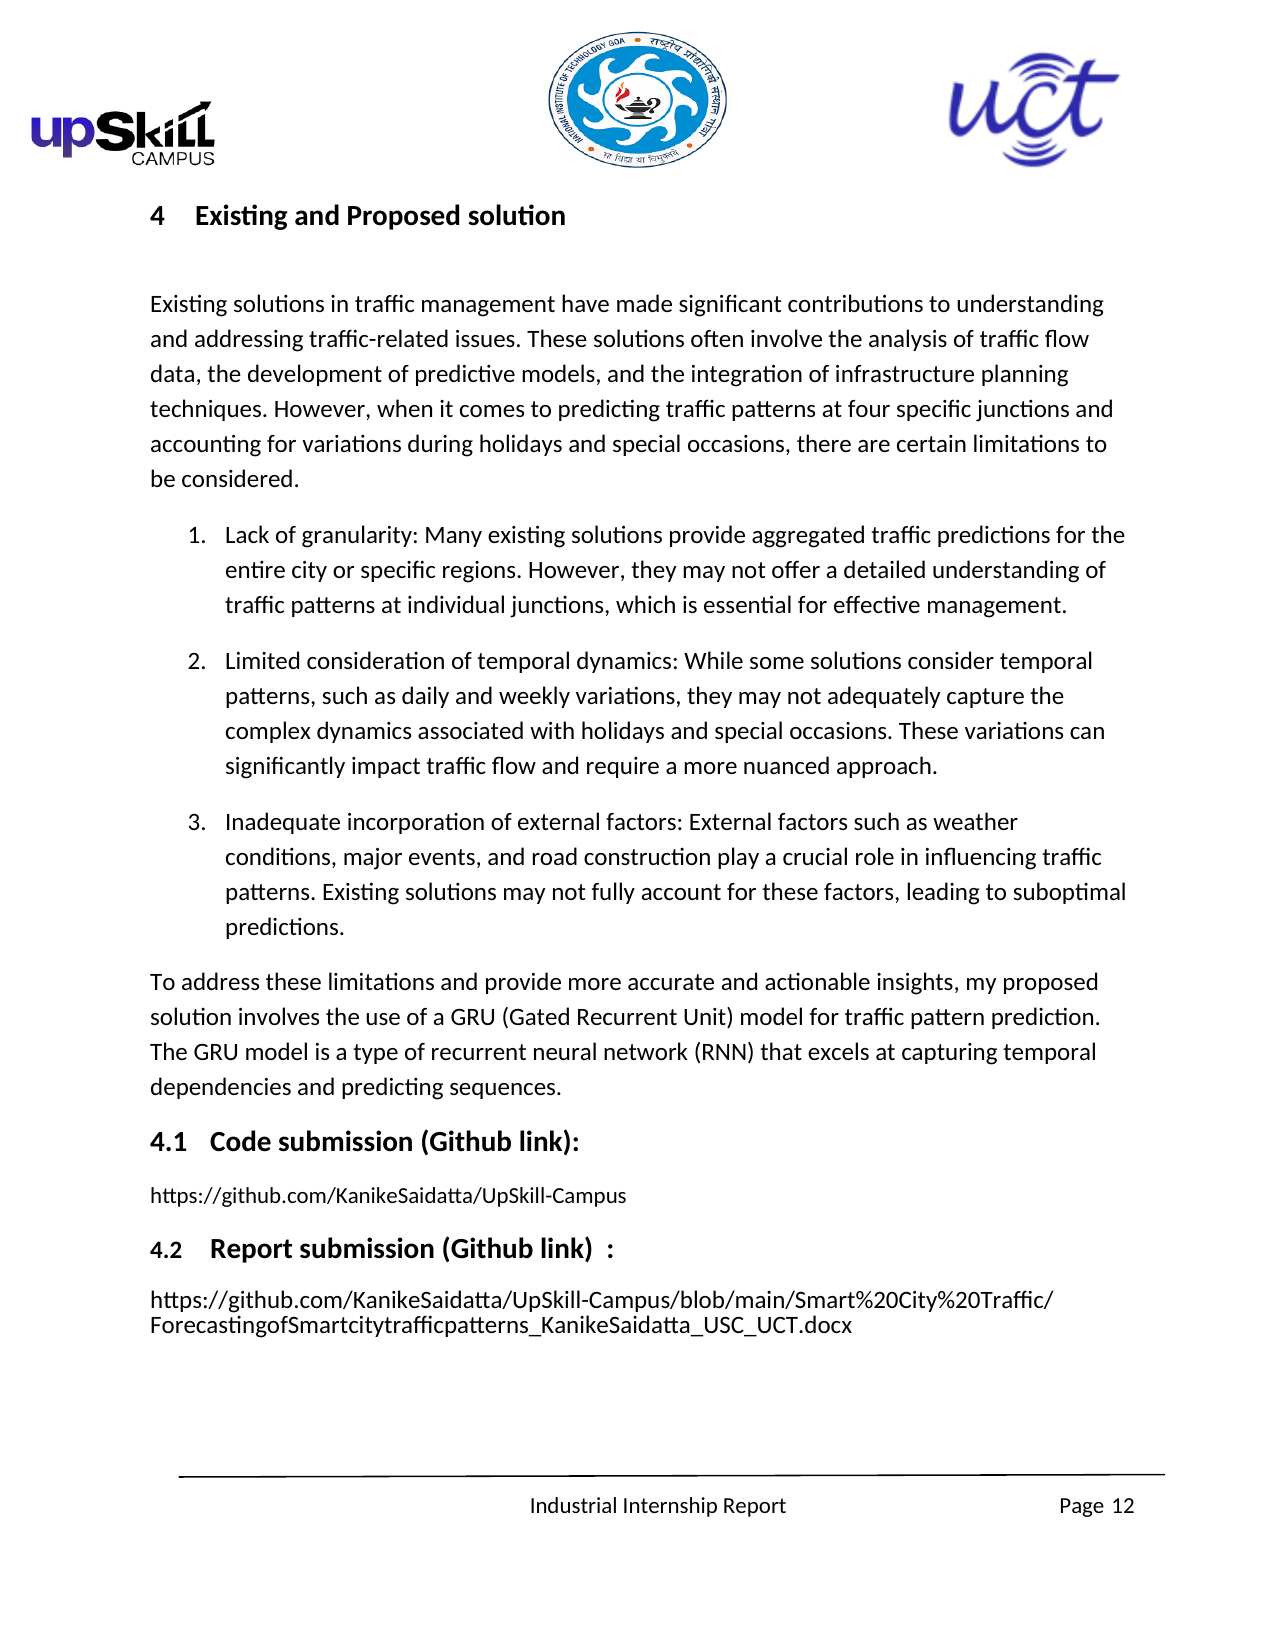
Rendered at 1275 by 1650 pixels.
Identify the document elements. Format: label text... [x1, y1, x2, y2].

text To address these limitations and provide more accurate and actionable insights, my proposed solution involves the use of a GRU (Gated Recurrent Unit) model for traffic pattern prediction. The GRU model is a type of recurrent neural network (RNN) that excels at capturing temporal dependencies and predicting sequences. [150, 967, 1134, 1102]
subtitle Existing and Proposed solution [150, 197, 1134, 232]
picture [543, 28, 732, 169]
picture [0, 89, 246, 169]
list Inadequate incorporation of external factors: External factors such as weather conditions, major events, and road construction play a crucial role in influencing traffic patterns. Existing solutions may not fully account for these factors, leading to suboptimal predictions. [187, 806, 1134, 941]
subtitle Code submission (Github link): [150, 1132, 1134, 1157]
list Limited consideration of temporal dynamics: While some solutions consider temporal patterns, such as daily and weekly variations, they may not adequately capture the complex dynamics associated with holidays and special occasions. These variations can significantly impact traffic flow and require a more nuanced approach. [187, 645, 1134, 780]
picture [946, 43, 1125, 169]
list Lack of granularity: Many existing solutions provide aggregated traffic predictions for the entire city or specific regions. However, they may not offer a detailed understanding of traffic patterns at individual junctions, which is essential for effective management. [187, 519, 1134, 619]
subtitle Report submission (Github link) : [150, 1239, 1134, 1264]
text Existing solutions in traffic management have made significant contributions to understanding and addressing traffic-related issues. These solutions often involve the analysis of traffic flow data, the development of predictive models, and the integration of infrastructure planning techniques. However, when it comes to predicting traffic patterns at four specific junctions and accounting for variations during holidays and special occasions, there are certain limitations to be considered. [150, 288, 1134, 494]
subtitle https://github.com/KanikeSaidatta/UpSkill-Campus/blob/main/Smart%20City%20Traffic/ForecastingofSmartcitytrafficpatterns_KanikeSaidatta_USC_UCT.docx [150, 1289, 1134, 1339]
text https://github.com/KanikeSaidatta/UpSkill-Campus [150, 1182, 1134, 1209]
